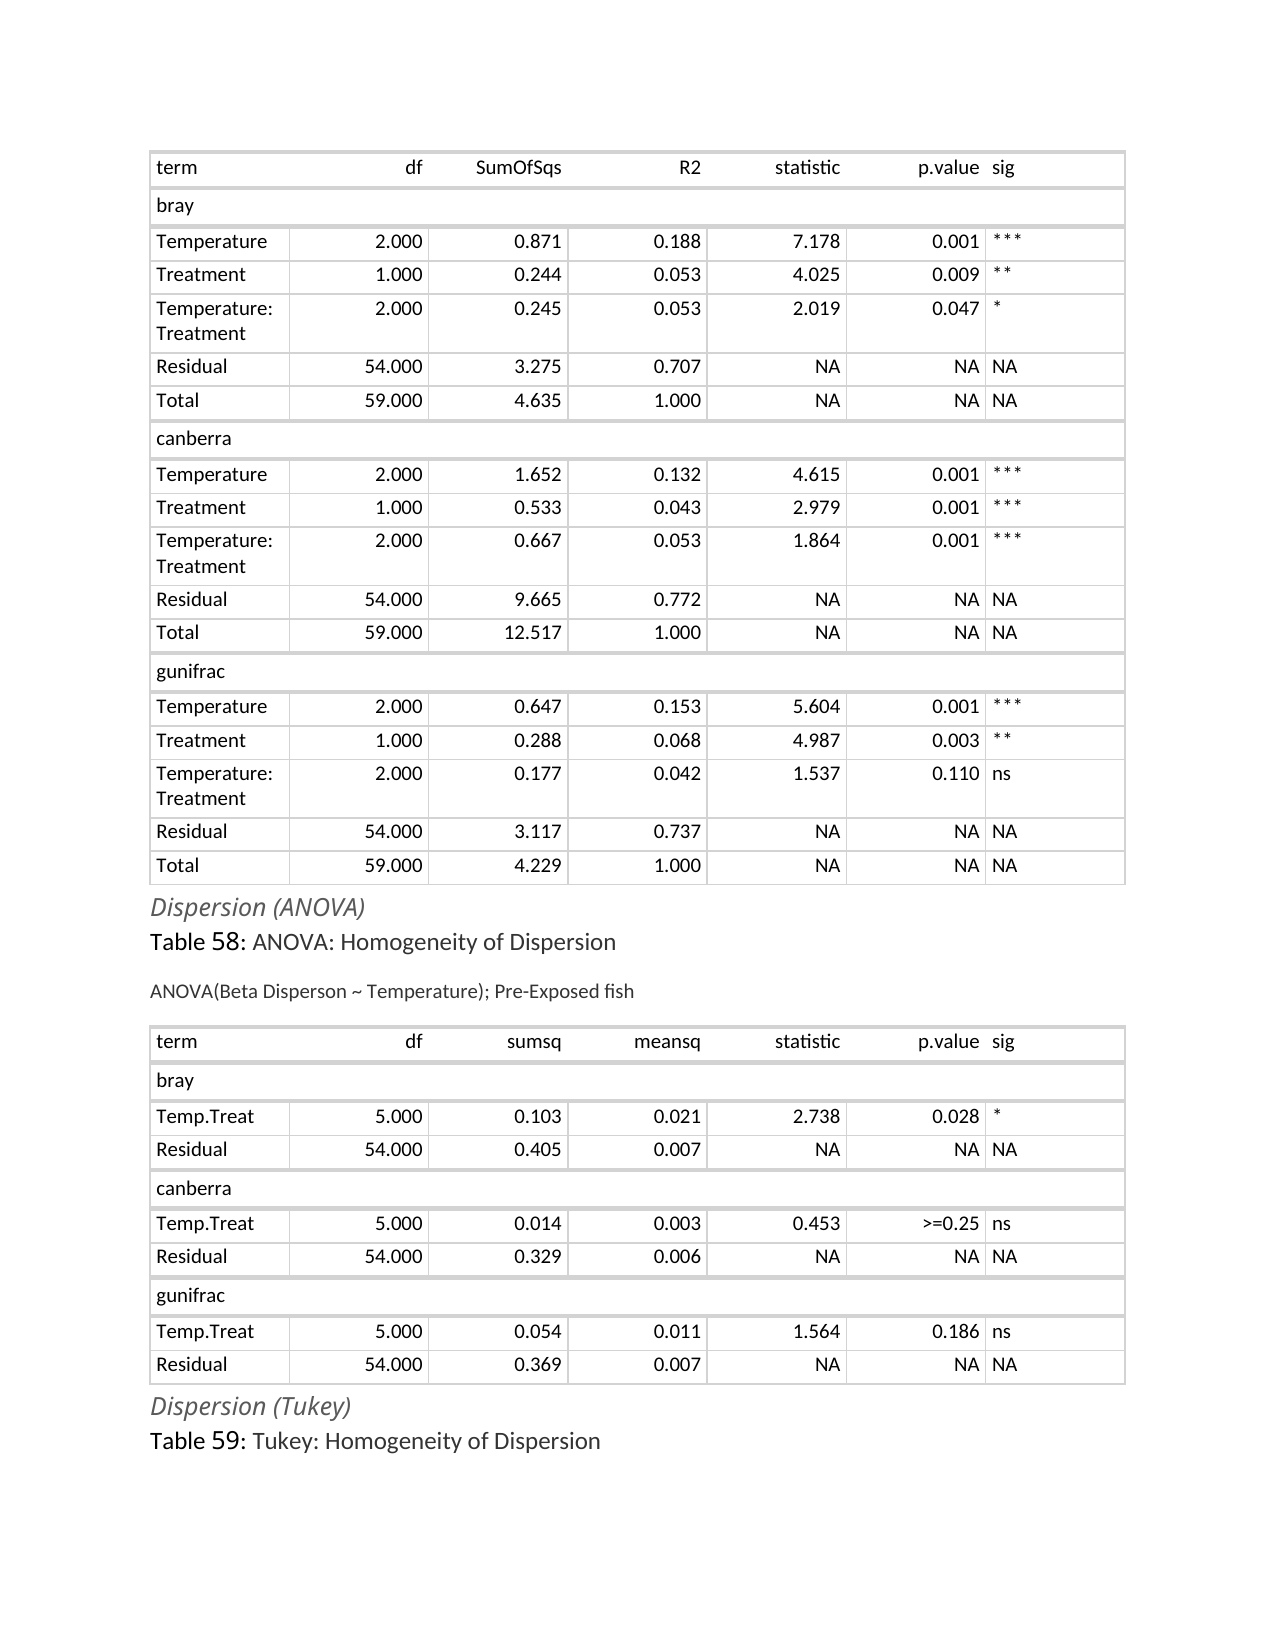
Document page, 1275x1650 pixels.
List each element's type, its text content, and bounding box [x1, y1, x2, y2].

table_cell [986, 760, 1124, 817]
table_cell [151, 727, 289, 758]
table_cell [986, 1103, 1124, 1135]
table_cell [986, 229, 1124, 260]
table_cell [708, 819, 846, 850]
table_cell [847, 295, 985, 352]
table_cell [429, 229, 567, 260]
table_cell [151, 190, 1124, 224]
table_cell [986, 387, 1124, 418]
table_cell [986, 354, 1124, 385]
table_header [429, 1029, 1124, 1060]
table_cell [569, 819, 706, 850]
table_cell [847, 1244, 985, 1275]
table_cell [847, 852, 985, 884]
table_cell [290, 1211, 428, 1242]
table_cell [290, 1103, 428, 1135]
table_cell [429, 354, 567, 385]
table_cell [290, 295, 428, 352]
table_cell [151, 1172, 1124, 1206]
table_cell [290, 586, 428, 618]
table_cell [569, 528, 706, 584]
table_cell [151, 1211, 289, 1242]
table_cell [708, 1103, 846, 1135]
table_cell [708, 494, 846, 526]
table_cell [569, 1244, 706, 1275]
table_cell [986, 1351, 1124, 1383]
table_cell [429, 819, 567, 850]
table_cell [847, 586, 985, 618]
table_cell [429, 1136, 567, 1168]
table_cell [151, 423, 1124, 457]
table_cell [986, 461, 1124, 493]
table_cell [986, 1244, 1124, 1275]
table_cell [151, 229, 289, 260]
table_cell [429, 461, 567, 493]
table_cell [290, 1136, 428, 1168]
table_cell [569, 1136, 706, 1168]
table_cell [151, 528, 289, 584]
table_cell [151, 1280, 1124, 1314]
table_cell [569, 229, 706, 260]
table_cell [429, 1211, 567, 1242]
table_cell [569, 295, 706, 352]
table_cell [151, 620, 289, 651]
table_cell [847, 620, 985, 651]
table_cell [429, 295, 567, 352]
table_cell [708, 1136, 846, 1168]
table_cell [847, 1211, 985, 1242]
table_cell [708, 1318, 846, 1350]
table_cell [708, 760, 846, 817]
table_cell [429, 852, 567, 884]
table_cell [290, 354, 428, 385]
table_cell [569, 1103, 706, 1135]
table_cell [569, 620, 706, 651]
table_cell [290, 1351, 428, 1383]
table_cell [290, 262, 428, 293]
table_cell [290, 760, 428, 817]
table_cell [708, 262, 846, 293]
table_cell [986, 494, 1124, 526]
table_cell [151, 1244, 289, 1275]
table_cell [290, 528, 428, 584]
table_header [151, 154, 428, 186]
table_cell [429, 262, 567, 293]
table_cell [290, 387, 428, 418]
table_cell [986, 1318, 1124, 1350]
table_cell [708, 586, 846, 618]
subtitle Dispersion (ANOVA) [150, 889, 1125, 923]
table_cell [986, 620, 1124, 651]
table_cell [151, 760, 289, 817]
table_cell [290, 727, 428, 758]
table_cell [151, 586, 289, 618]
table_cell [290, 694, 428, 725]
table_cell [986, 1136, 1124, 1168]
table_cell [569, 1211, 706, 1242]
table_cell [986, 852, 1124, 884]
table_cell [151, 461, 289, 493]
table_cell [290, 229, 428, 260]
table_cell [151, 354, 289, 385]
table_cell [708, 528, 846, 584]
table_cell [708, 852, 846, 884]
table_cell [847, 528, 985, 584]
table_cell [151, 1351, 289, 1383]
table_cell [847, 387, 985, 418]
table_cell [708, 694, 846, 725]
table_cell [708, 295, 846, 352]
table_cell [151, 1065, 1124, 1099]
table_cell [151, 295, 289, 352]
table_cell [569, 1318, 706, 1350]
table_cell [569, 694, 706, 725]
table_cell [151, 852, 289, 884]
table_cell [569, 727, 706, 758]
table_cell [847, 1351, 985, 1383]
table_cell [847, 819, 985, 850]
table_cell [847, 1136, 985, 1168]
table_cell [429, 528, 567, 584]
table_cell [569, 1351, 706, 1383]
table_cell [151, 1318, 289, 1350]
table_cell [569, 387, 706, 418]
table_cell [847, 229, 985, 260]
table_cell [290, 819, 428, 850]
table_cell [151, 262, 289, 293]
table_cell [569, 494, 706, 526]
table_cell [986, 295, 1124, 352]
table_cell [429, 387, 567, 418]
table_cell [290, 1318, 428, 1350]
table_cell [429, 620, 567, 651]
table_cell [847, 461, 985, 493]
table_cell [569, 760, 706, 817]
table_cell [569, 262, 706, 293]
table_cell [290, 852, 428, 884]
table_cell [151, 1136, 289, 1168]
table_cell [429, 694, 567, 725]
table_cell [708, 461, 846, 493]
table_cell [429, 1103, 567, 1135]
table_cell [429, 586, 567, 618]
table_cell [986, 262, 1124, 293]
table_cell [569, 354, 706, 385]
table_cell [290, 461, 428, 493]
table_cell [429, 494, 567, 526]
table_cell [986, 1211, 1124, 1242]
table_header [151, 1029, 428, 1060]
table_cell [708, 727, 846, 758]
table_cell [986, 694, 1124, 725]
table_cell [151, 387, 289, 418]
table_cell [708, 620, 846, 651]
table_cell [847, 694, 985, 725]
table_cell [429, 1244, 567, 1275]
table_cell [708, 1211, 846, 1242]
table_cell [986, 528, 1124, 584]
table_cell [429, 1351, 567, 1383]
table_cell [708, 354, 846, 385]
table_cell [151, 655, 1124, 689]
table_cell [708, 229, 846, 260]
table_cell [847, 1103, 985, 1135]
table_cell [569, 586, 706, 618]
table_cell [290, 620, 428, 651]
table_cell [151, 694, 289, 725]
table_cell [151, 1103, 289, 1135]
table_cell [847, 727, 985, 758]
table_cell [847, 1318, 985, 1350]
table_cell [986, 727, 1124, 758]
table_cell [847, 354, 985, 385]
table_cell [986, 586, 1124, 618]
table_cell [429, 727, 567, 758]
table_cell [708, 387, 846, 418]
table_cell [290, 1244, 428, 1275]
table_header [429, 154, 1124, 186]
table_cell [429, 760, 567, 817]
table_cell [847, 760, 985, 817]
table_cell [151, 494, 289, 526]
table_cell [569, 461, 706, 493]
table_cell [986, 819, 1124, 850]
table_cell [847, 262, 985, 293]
subtitle Dispersion (Tukey) [150, 1389, 1125, 1423]
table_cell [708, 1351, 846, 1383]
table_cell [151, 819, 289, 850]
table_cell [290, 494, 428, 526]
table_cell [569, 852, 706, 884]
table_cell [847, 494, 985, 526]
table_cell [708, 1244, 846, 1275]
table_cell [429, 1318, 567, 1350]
